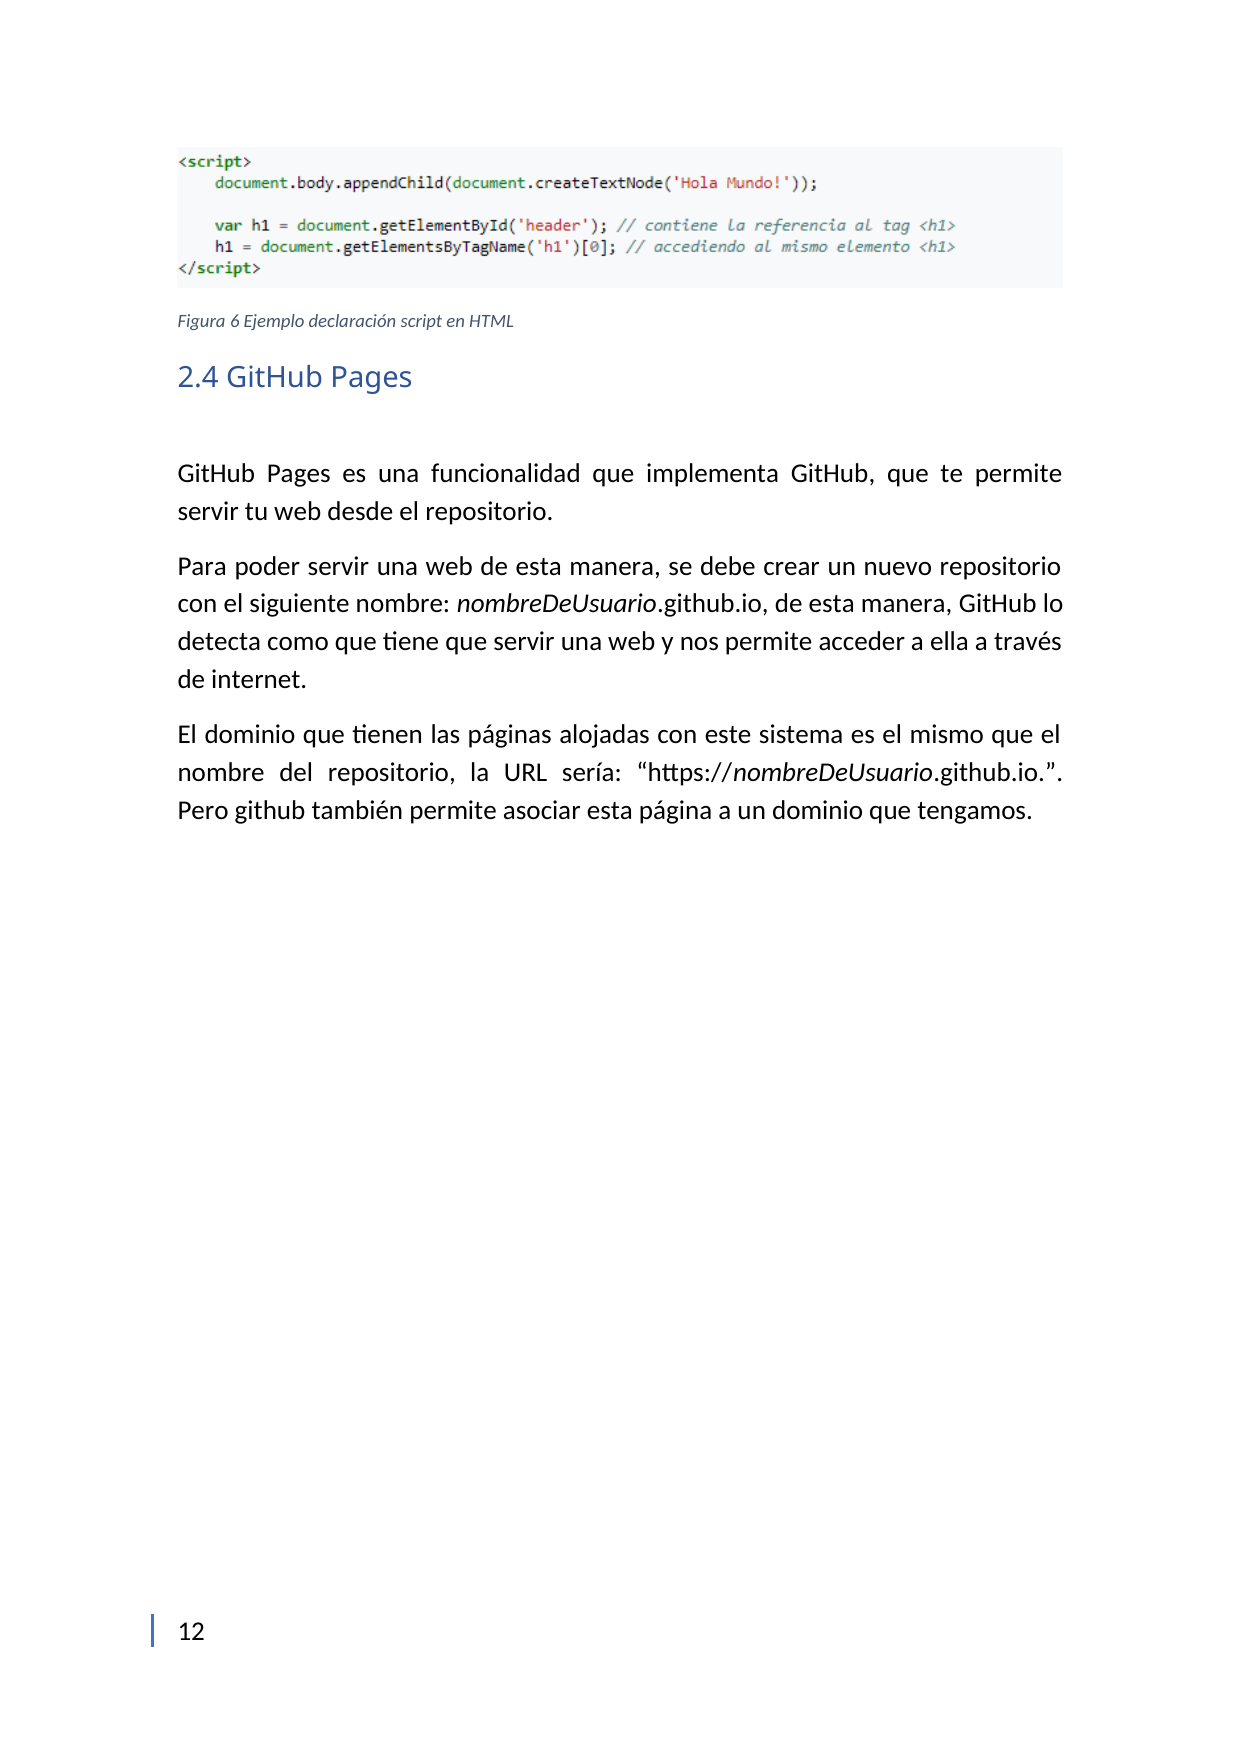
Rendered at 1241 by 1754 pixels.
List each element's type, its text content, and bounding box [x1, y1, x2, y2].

text El dominio que tienen las páginas alojadas con este sistema es el mismo que el nombre del repositorio, la URL sería: “https://nombreDeUsuario.github.io.”. Pero github también permite asociar esta página a un dominio que tengamos. [177, 717, 1063, 826]
subtitle 2.4 GitHub Pages [177, 356, 1063, 396]
text Figura 6 Ejemplo declaración script en HTML [177, 309, 1063, 332]
text GitHub Pages es una funcionalidad que implementa GitHub, que te permite servir tu web desde el repositorio. [177, 456, 1063, 527]
text Para poder servir una web de esta manera, se debe crear un nuevo repositorio con el siguiente nombre: nombreDeUsuario.github.io, de esta manera, GitHub lo detecta como que tiene que servir una web y nos permite acceder a ella a través de internet. [177, 549, 1063, 696]
picture [177, 147, 1063, 288]
